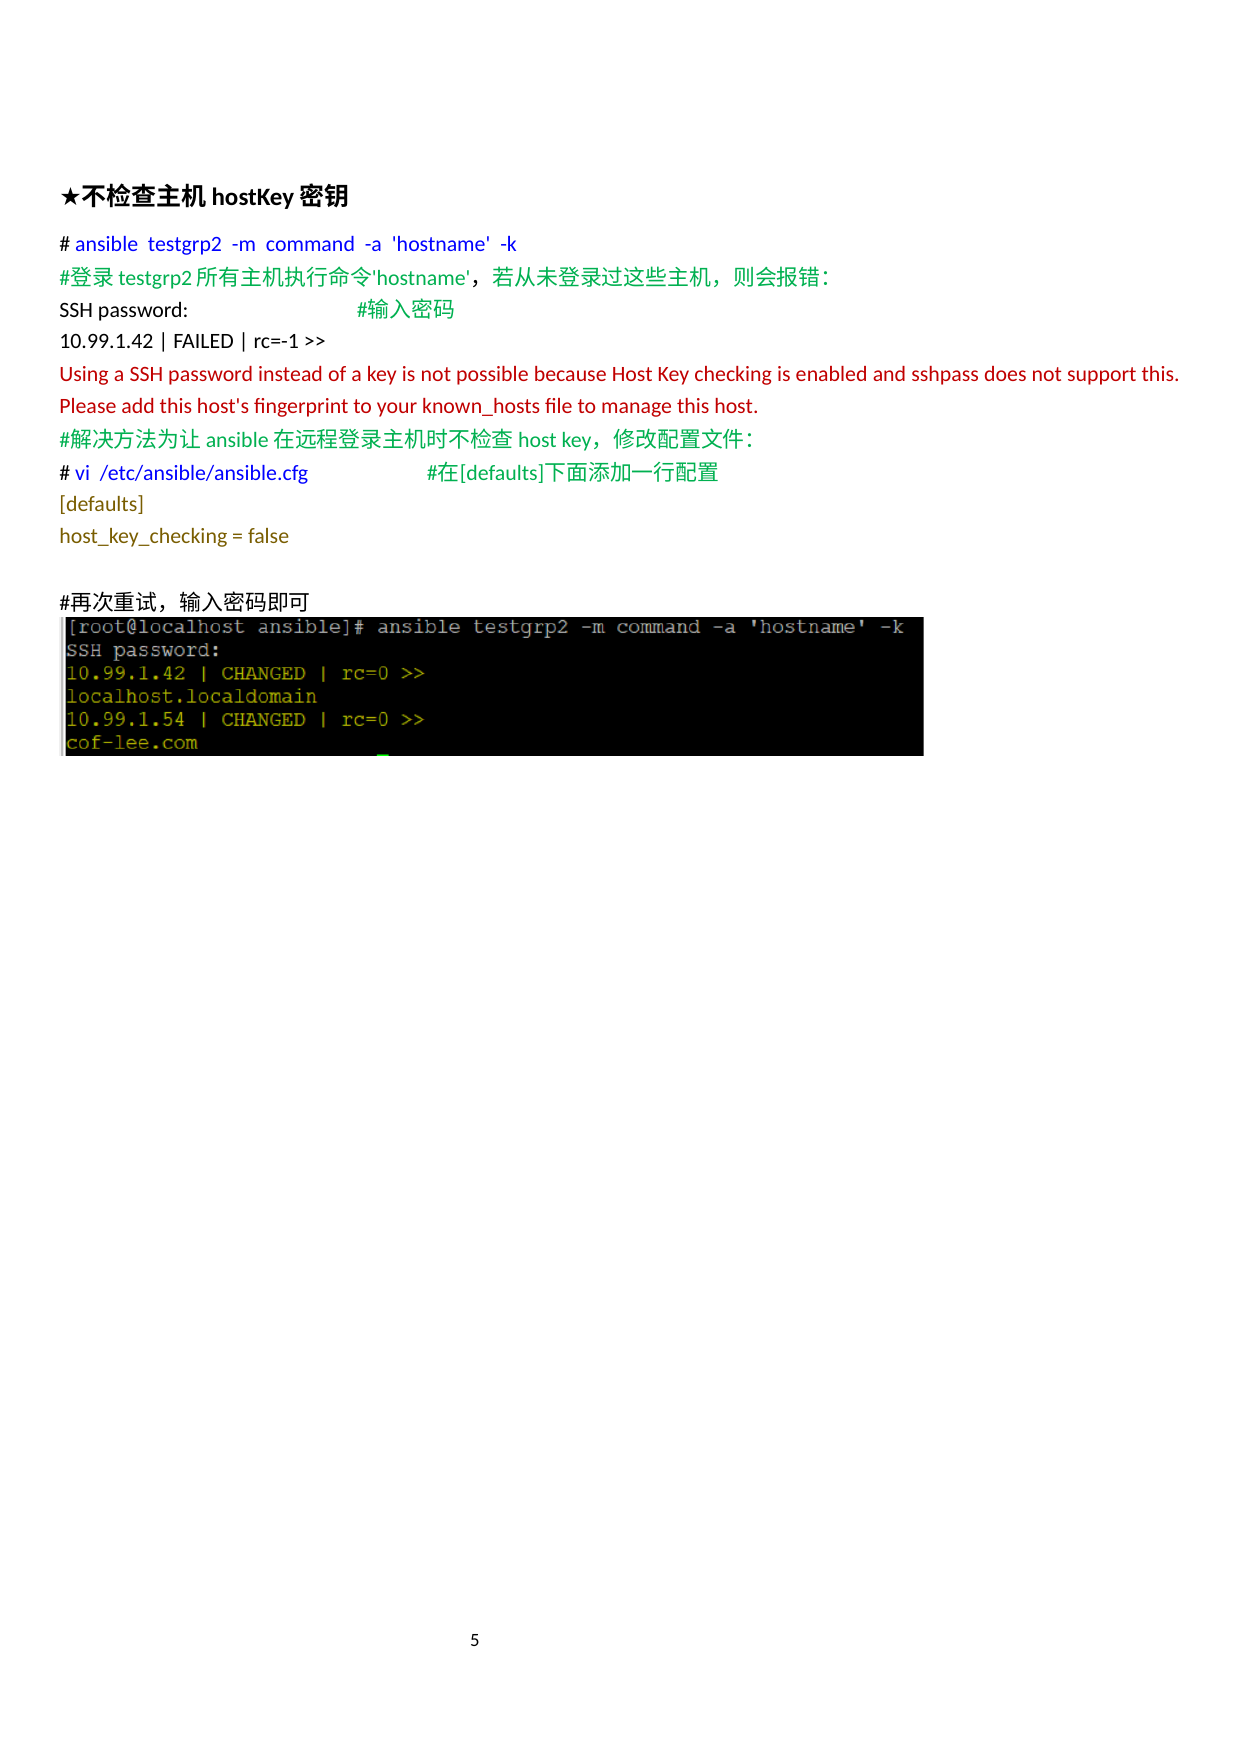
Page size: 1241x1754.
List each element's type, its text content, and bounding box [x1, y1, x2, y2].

picture [59, 617, 924, 756]
text # vi /etc/ansible/ansible.cfg #在[defaults]下面添加一行配置 [59, 454, 1181, 487]
text #登录testgrp2所有主机执行命令'hostname'，若从未登录过这些主机，则会报错： [59, 259, 1181, 292]
text Using a SSH password instead of a key is not possible because Host Key checking is enabled and sshpass does not support this. Please add this host's fingerprint to your known_hosts file to manage this host. [59, 357, 1181, 422]
text host_key_checking = false [59, 519, 1181, 552]
text [defaults] [59, 487, 1181, 519]
text 10.99.1.42 | FAILED | rc=-1 >> [59, 324, 1181, 357]
text SSH password: #输入密码 [59, 292, 1181, 324]
text ★不检查主机hostKey密钥 [59, 162, 1181, 227]
text #解决方法为让ansible在远程登录主机时不检查host key，修改配置文件： [59, 422, 1181, 454]
text #再次重试，输入密码即可 [59, 584, 1181, 617]
text # ansible testgrp2 -m command -a 'hostname' -k [59, 227, 1181, 259]
